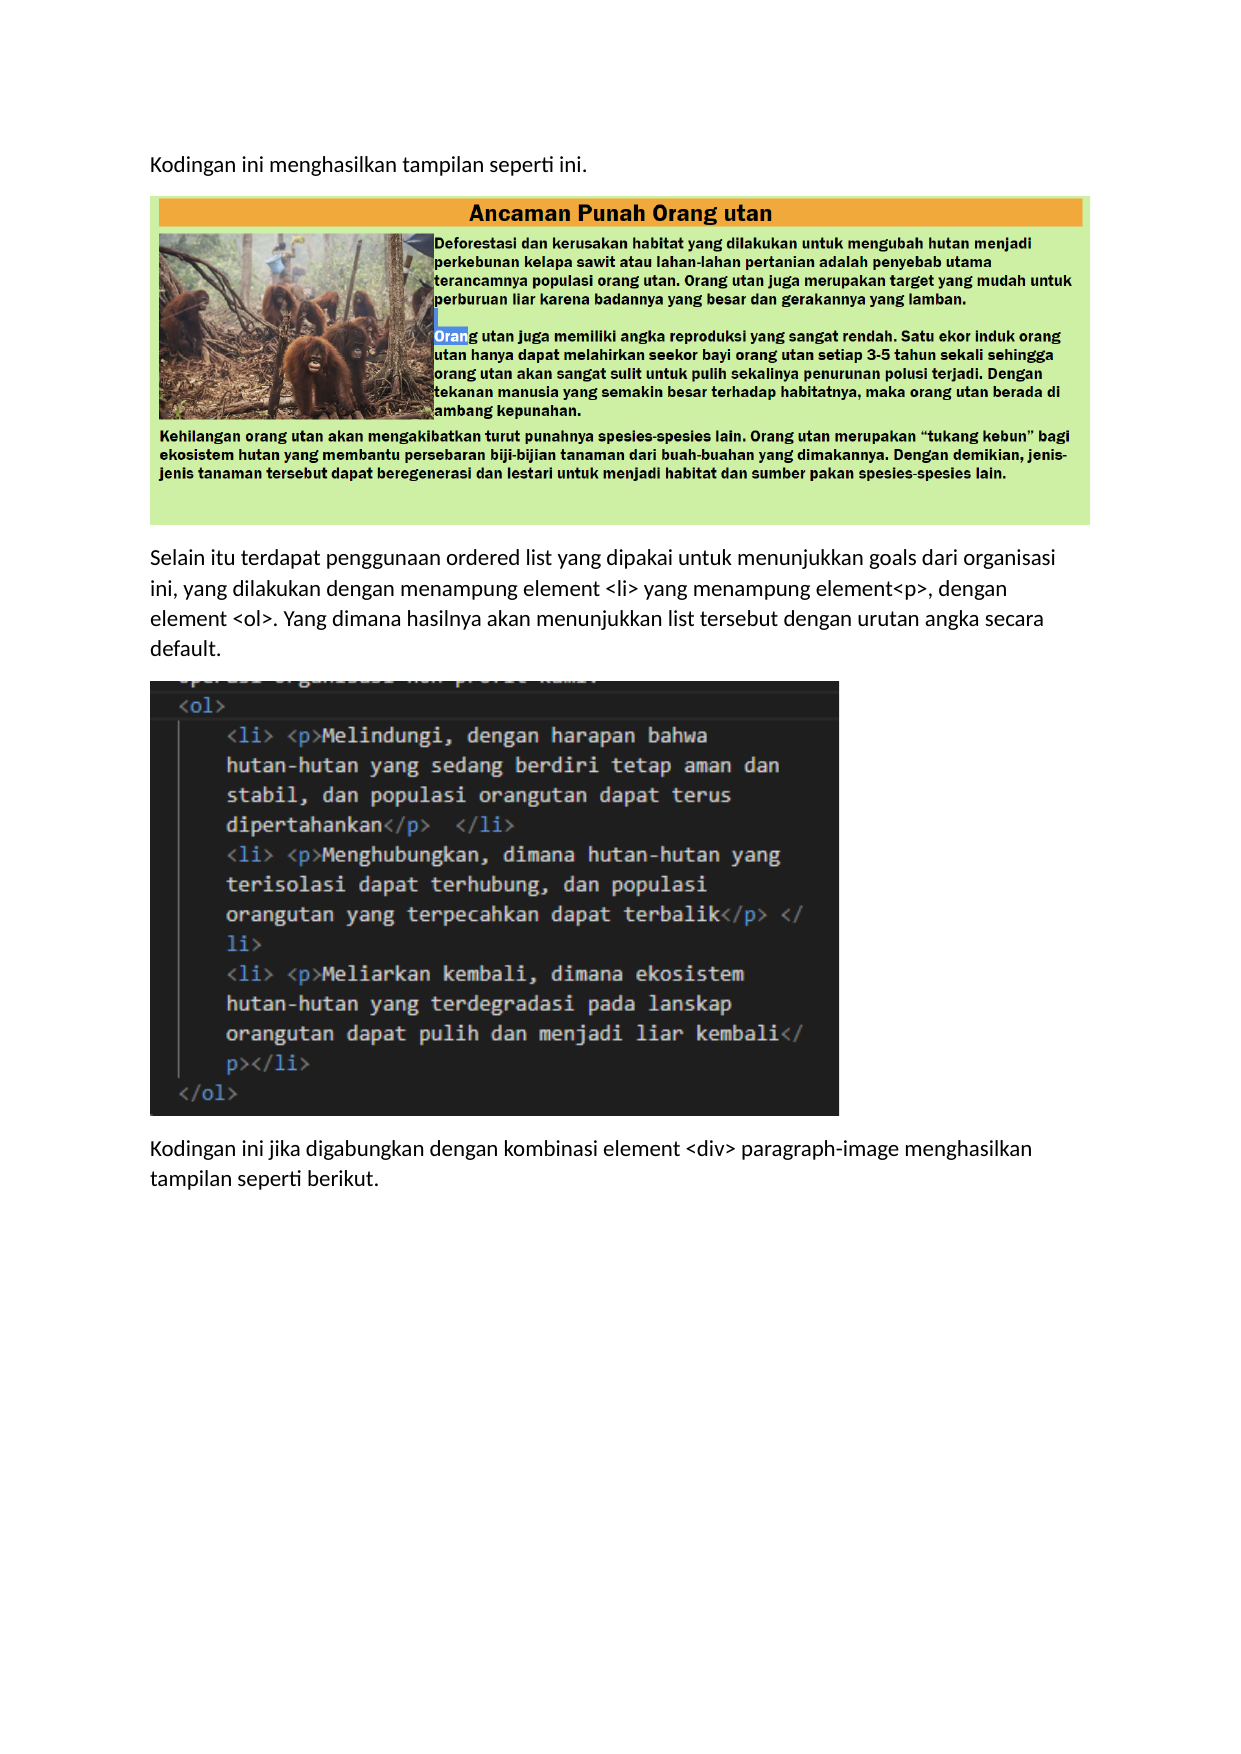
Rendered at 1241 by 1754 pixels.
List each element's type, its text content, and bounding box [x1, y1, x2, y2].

text Kodingan ini menghasilkan tampilan seperti ini. [150, 150, 1090, 178]
text Selain itu terdapat penggunaan ordered list yang dipakai untuk menunjukkan goals dari organisasi ini, yang dilakukan dengan menampung element <li> yang menampung element<p>, dengan element <ol>. Yang dimana hasilnya akan menunjukkan list tersebut dengan urutan angka secara default. [150, 543, 1090, 662]
picture [150, 681, 840, 1116]
text Kodingan ini jika digabungkan dengan kombinasi element <div> paragraph-image menghasilkan tampilan seperti berikut. [150, 1134, 1090, 1192]
picture [150, 196, 1091, 525]
